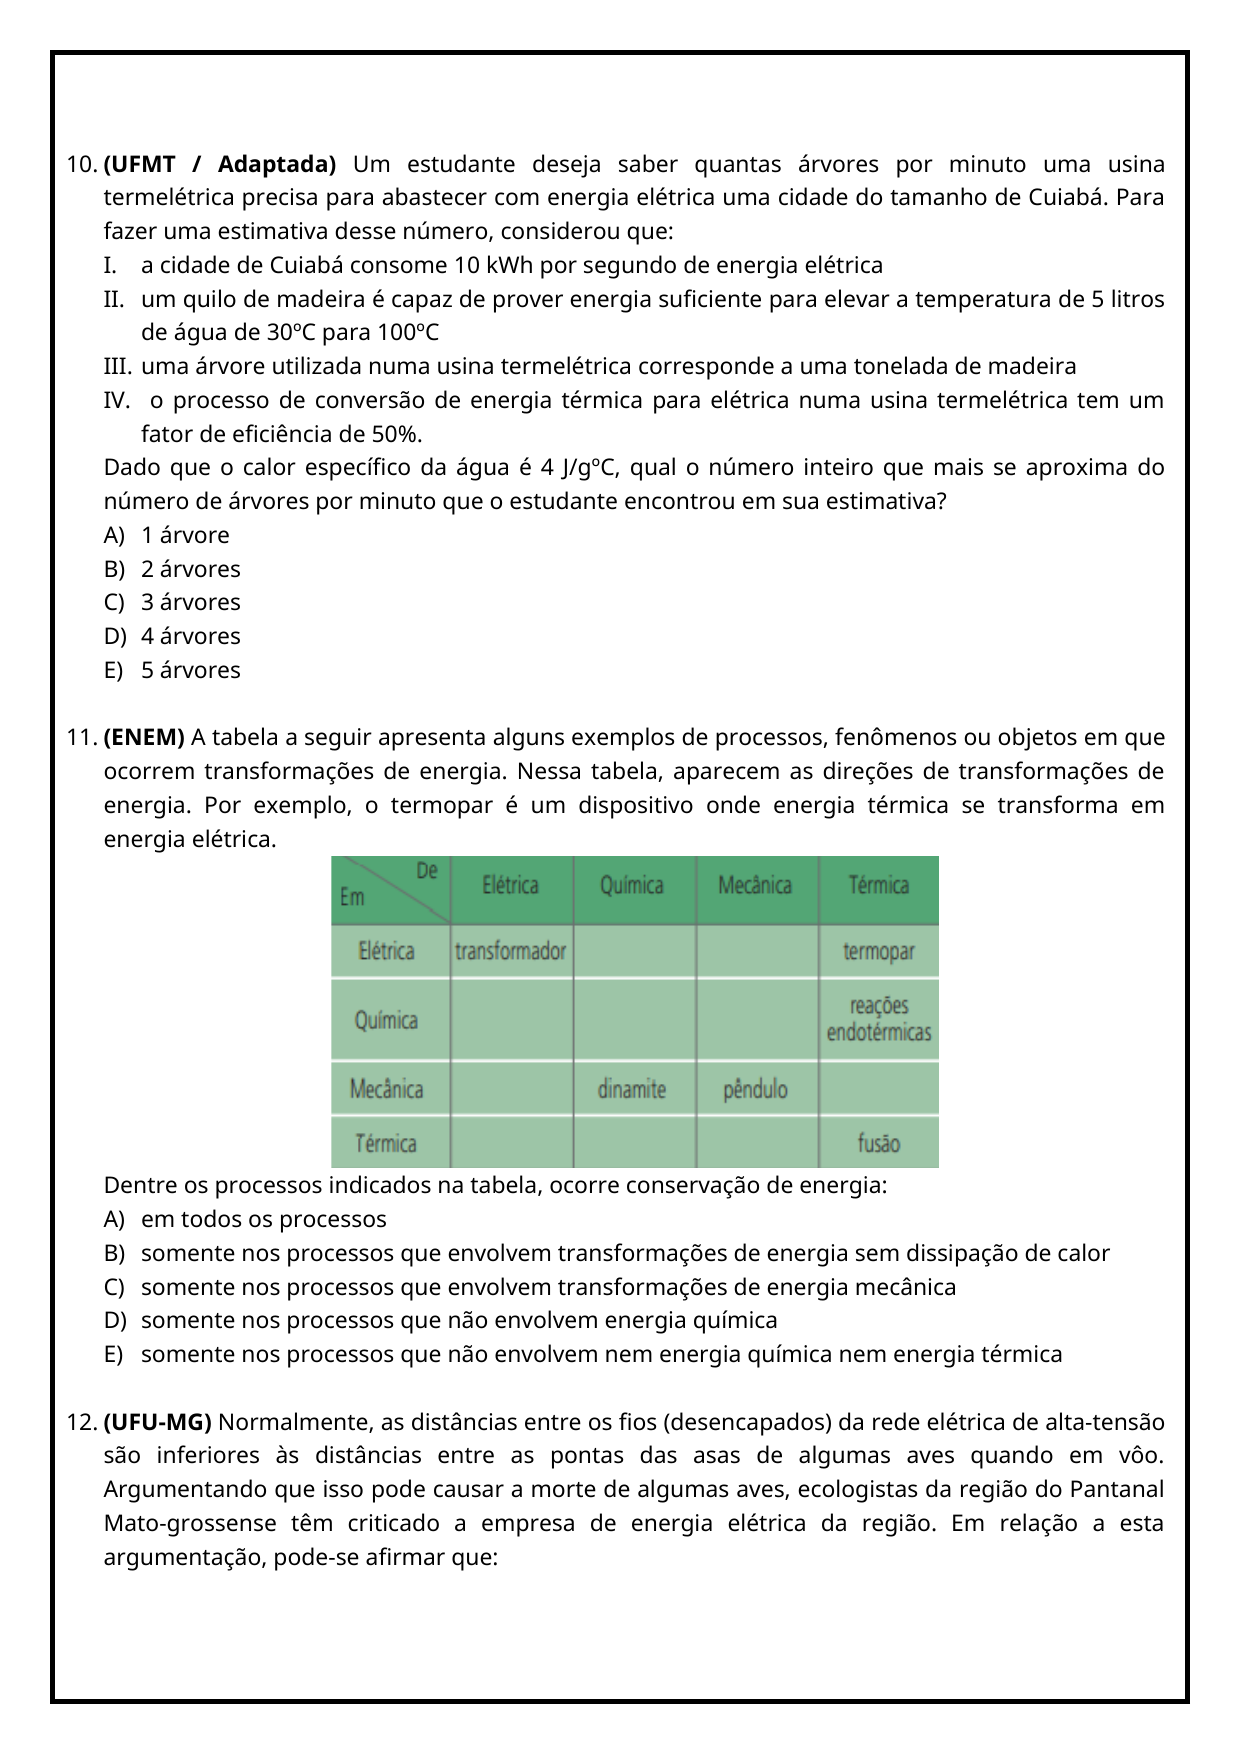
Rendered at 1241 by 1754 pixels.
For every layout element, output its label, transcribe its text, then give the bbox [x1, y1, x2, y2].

list somente nos processos que não envolvem nem energia química nem energia térmica [103, 1338, 1167, 1369]
list 2 árvores [103, 553, 1167, 584]
list somente nos processos que envolvem transformações de energia sem dissipação de calor [103, 1237, 1167, 1268]
list (ENEM) A tabela a seguir apresenta alguns exemplos de processos, fenômenos ou objetos em que ocorrem transformações de energia. Nessa tabela, aparecem as direções de transformações de energia. Por exemplo, o termopar é um dispositivo onde energia térmica se transforma em energia elétrica. [66, 721, 1167, 854]
list Dado que o calor específico da água é 4 J/gºC, qual o número inteiro que mais se aproxima do número de árvores por minuto que o estudante encontrou em sua estimativa? [103, 451, 1167, 516]
list o processo de conversão de energia térmica para elétrica numa usina termelétrica tem um fator de eficiência de 50%. [103, 384, 1167, 449]
list 5 árvores [103, 654, 1167, 685]
list (UFMT / Adaptada) Um estudante deseja saber quantas árvores por minuto uma usina termelétrica precisa para abastecer com energia elétrica uma cidade do tamanho de Cuiabá. Para fazer uma estimativa desse número, considerou que: [66, 148, 1167, 246]
list 1 árvore [103, 519, 1167, 550]
list Dentre os processos indicados na tabela, ocorre conservação de energia: [103, 1169, 1167, 1201]
list (UFU-MG) Normalmente, as distâncias entre os fios (desencapados) da rede elétrica de alta-tensão são inferiores às distâncias entre as pontas das asas de algumas aves quando em vôo. Argumentando que isso pode causar a morte de algumas aves, ecologistas da região do Pantanal Mato-grossense têm criticado a empresa de energia elétrica da região. Em relação a esta argumentação, pode-se afirmar que: [66, 1406, 1167, 1572]
list em todos os processos [103, 1203, 1167, 1234]
list a cidade de Cuiabá consome 10 kWh por segundo de energia elétrica [103, 249, 1167, 280]
list 4 árvores [103, 620, 1167, 651]
list 3 árvores [103, 586, 1167, 618]
list somente nos processos que não envolvem energia química [103, 1304, 1167, 1336]
list um quilo de madeira é capaz de prover energia suficiente para elevar a temperatura de 5 litros de água de 30ºC para 100ºC [103, 283, 1167, 348]
list somente nos processos que envolvem transformações de energia mecânica [103, 1271, 1167, 1302]
picture [331, 856, 939, 1168]
list uma árvore utilizada numa usina termelétrica corresponde a uma tonelada de madeira [103, 350, 1167, 381]
